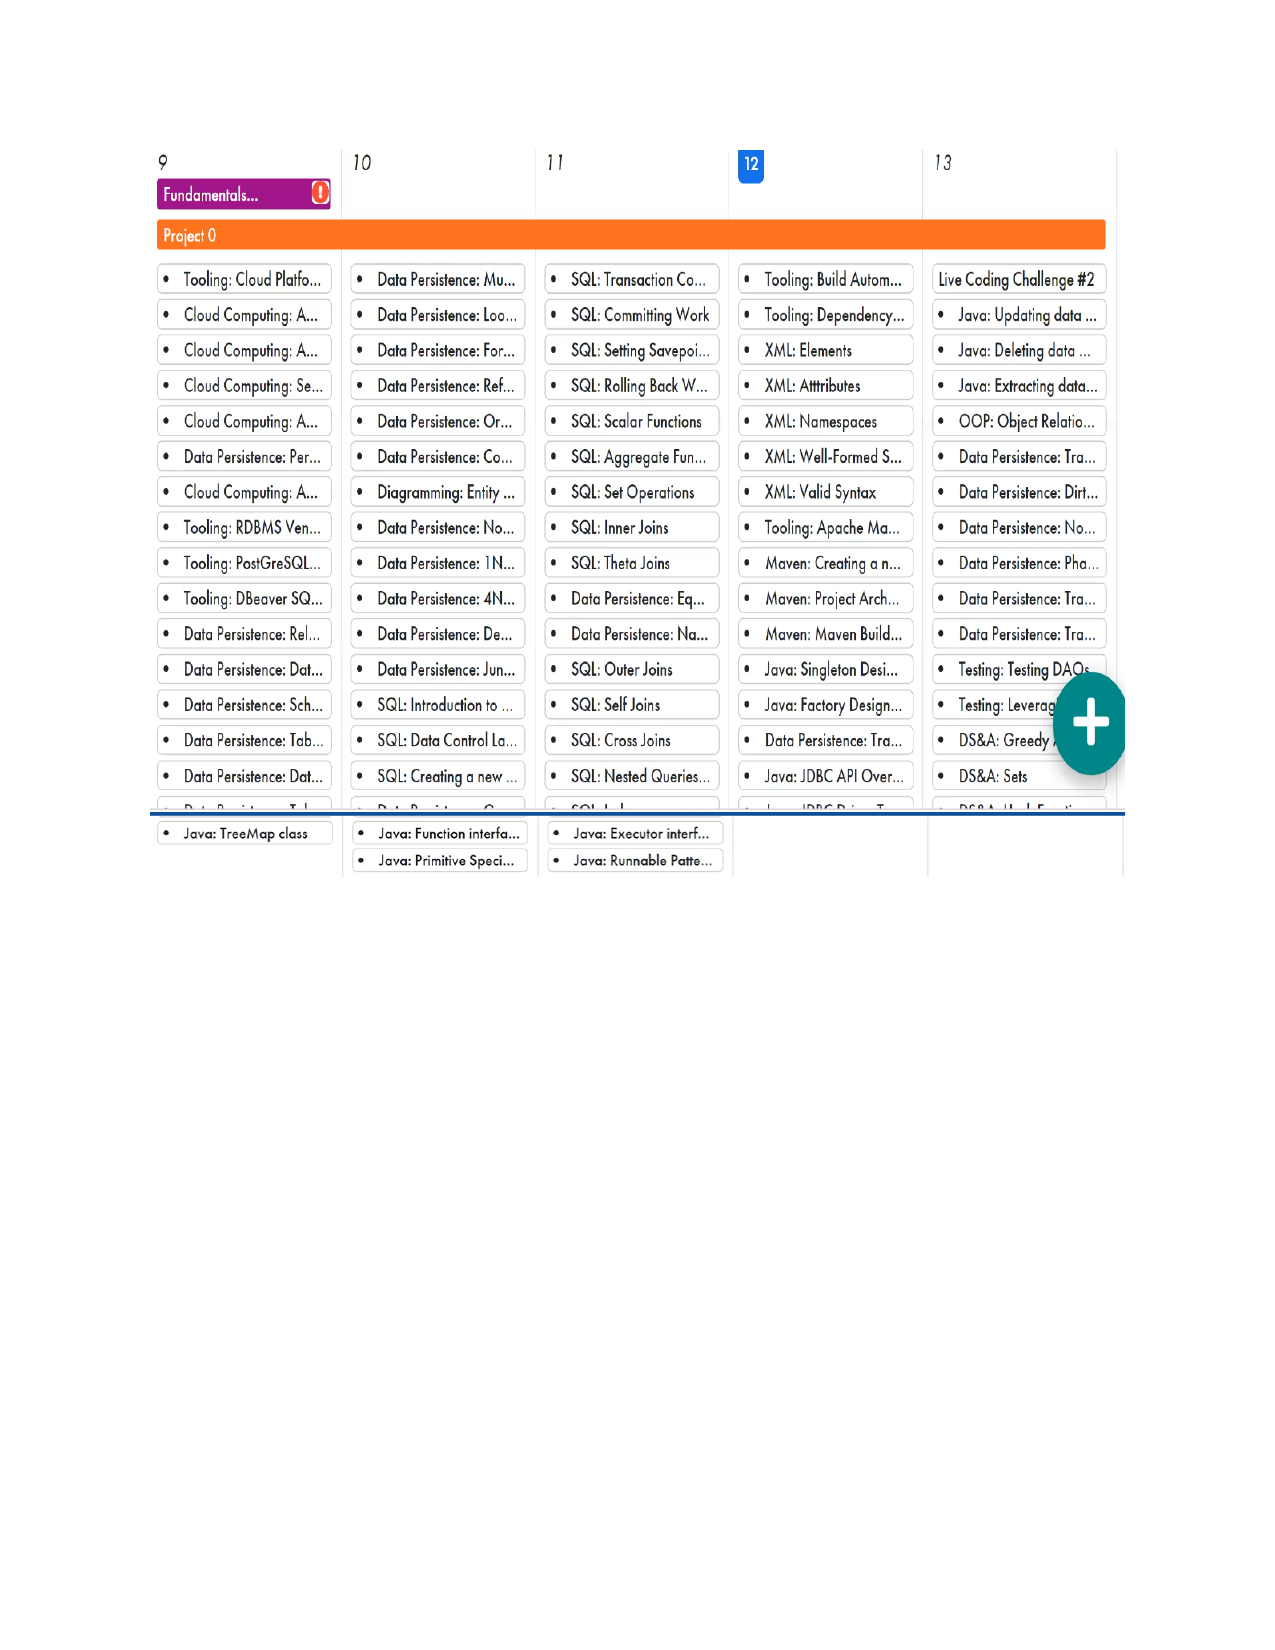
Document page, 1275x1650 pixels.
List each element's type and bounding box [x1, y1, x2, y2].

picture [150, 812, 1125, 877]
picture [150, 150, 1125, 810]
